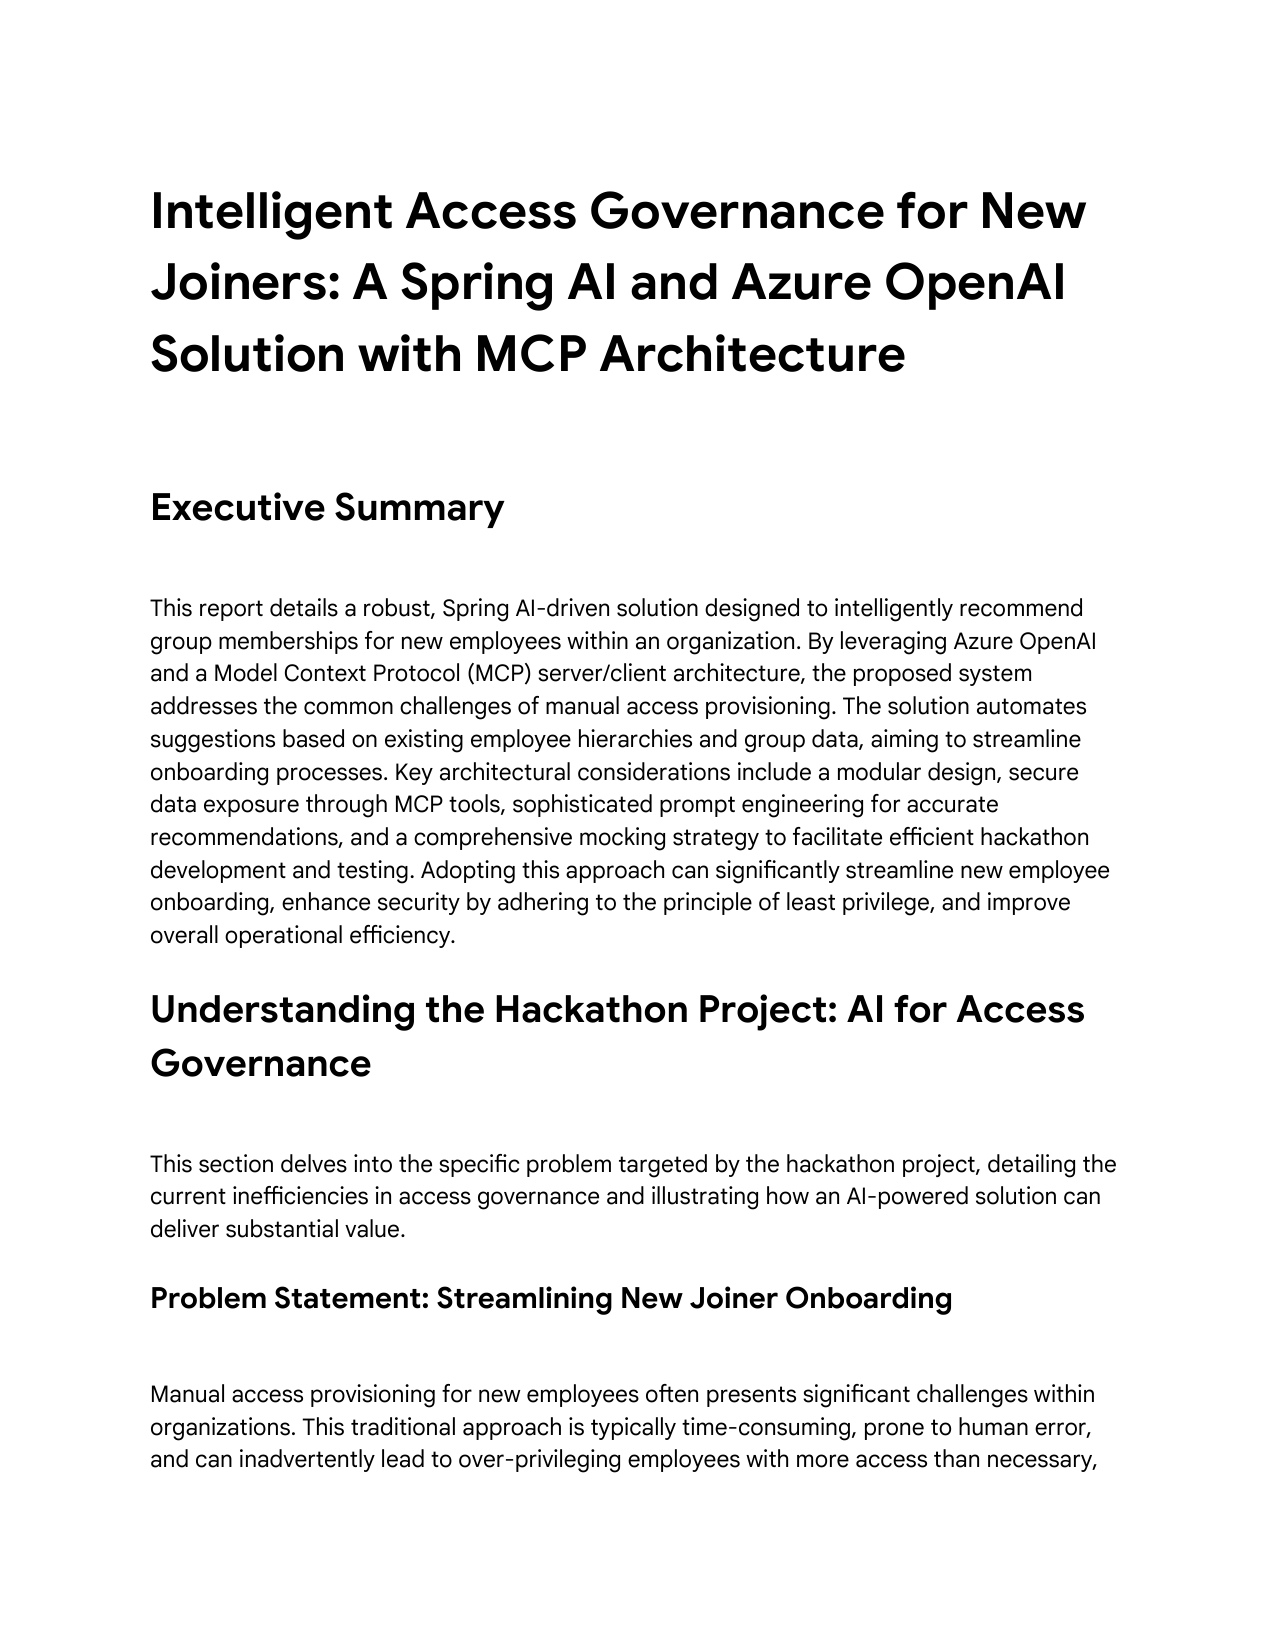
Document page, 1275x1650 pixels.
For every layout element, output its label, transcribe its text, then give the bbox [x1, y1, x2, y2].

subtitle Executive Summary [150, 484, 1125, 531]
subtitle Intelligent Access Governance for New Joiners: A Spring AI and Azure OpenAI Solution with MCP Architecture [150, 180, 1125, 385]
subtitle Understanding the Hackathon Project: AI for Access Governance [150, 987, 1125, 1087]
subtitle Problem Statement: Streamlining New Joiner Onboarding [150, 1281, 1125, 1317]
text This section delves into the specific problem targeted by the hackathon project, detailing the current inefficiencies in access governance and illustrating how an AI-powered solution can deliver substantial value. [150, 1150, 1125, 1244]
text This report details a robust, Spring AI-driven solution designed to intelligently recommend group memberships for new employees within an organization. By leveraging Azure OpenAI and a Model Context Protocol (MCP) server/client architecture, the proposed system addresses the common challenges of manual access provisioning. The solution automates suggestions based on existing employee hierarchies and group data, aiming to streamline onboarding processes. Key architectural considerations include a modular design, secure data exposure through MCP tools, sophisticated prompt engineering for accurate recommendations, and a comprehensive mocking strategy to facilitate efficient hackathon development and testing. Adopting this approach can significantly streamline new employee onboarding, enhance security by adhering to the principle of least privilege, and improve overall operational efficiency. [150, 594, 1125, 950]
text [150, 1380, 1125, 1474]
